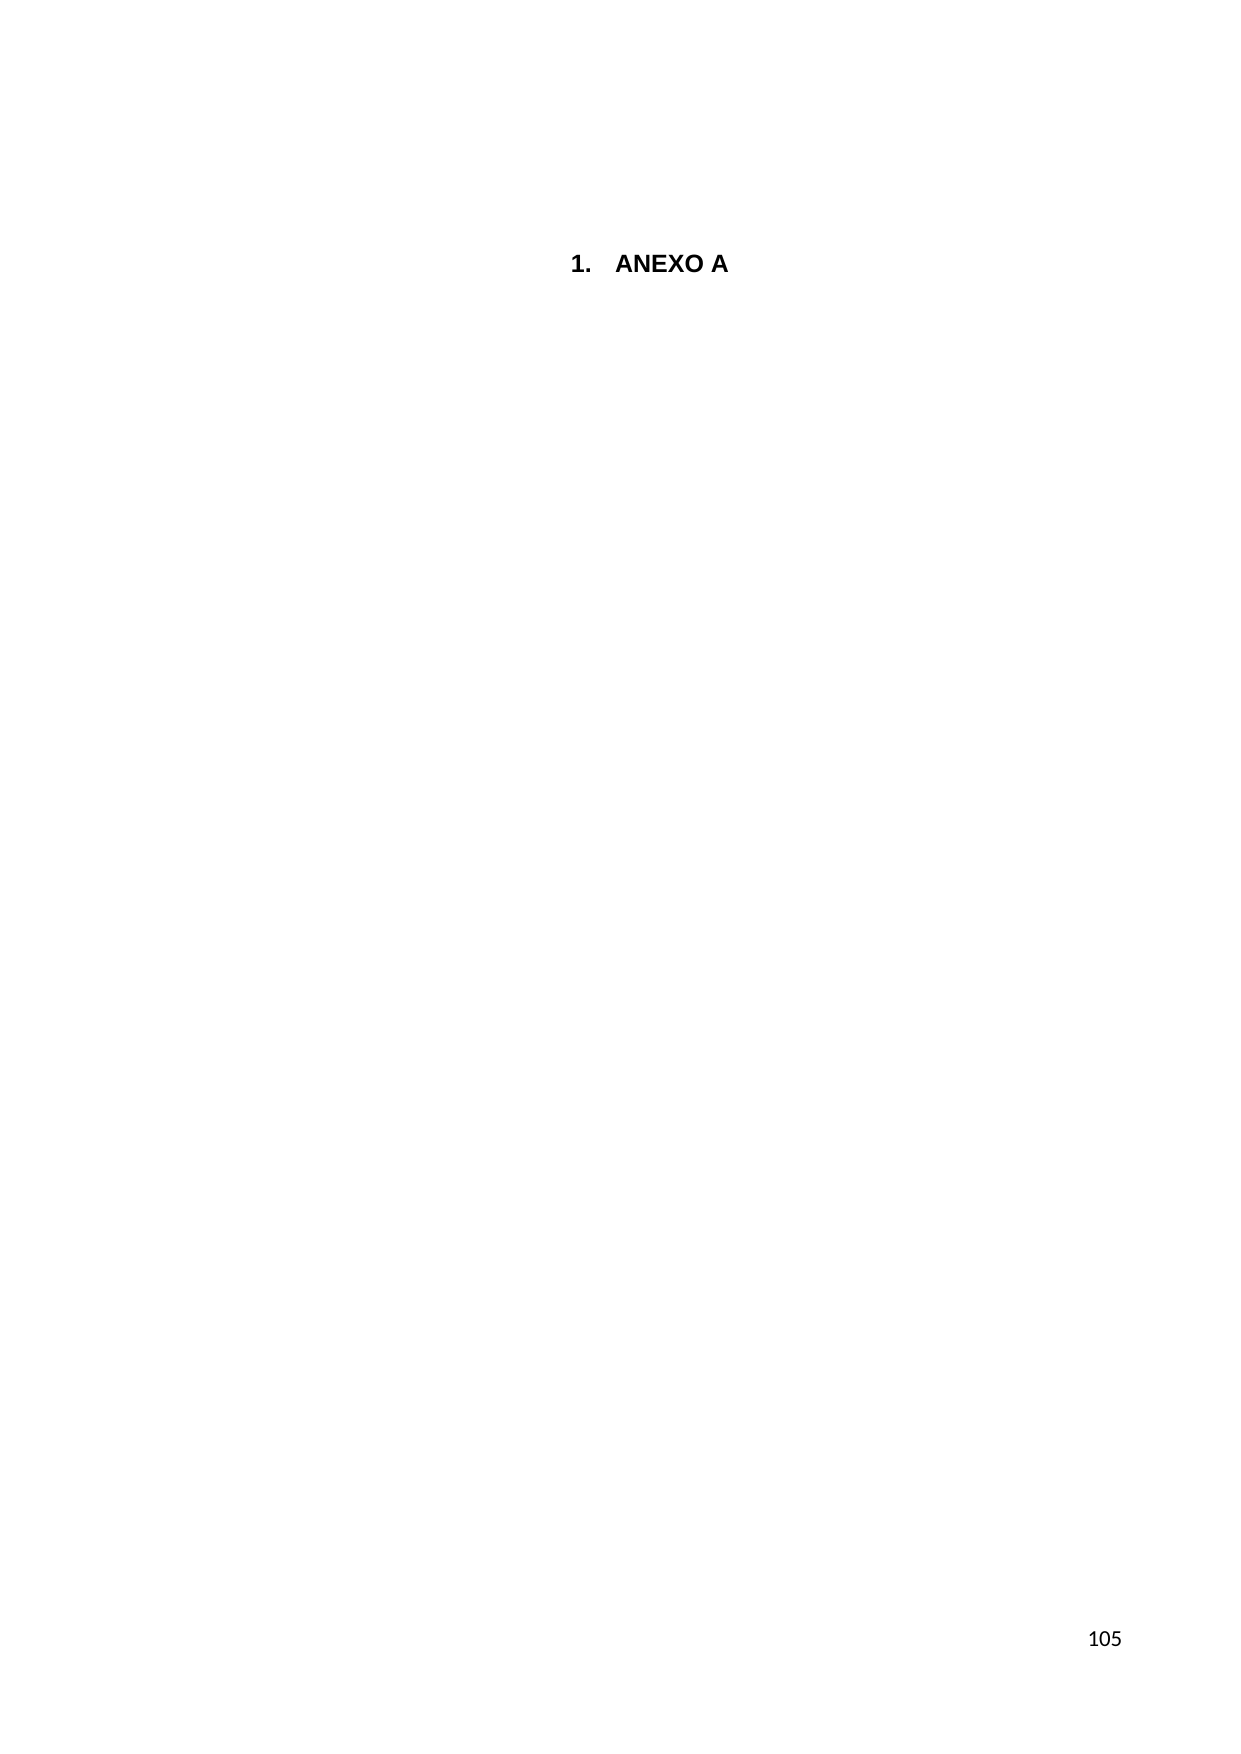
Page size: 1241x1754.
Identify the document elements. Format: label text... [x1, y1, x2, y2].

subtitle ANEXO A [177, 249, 1122, 278]
